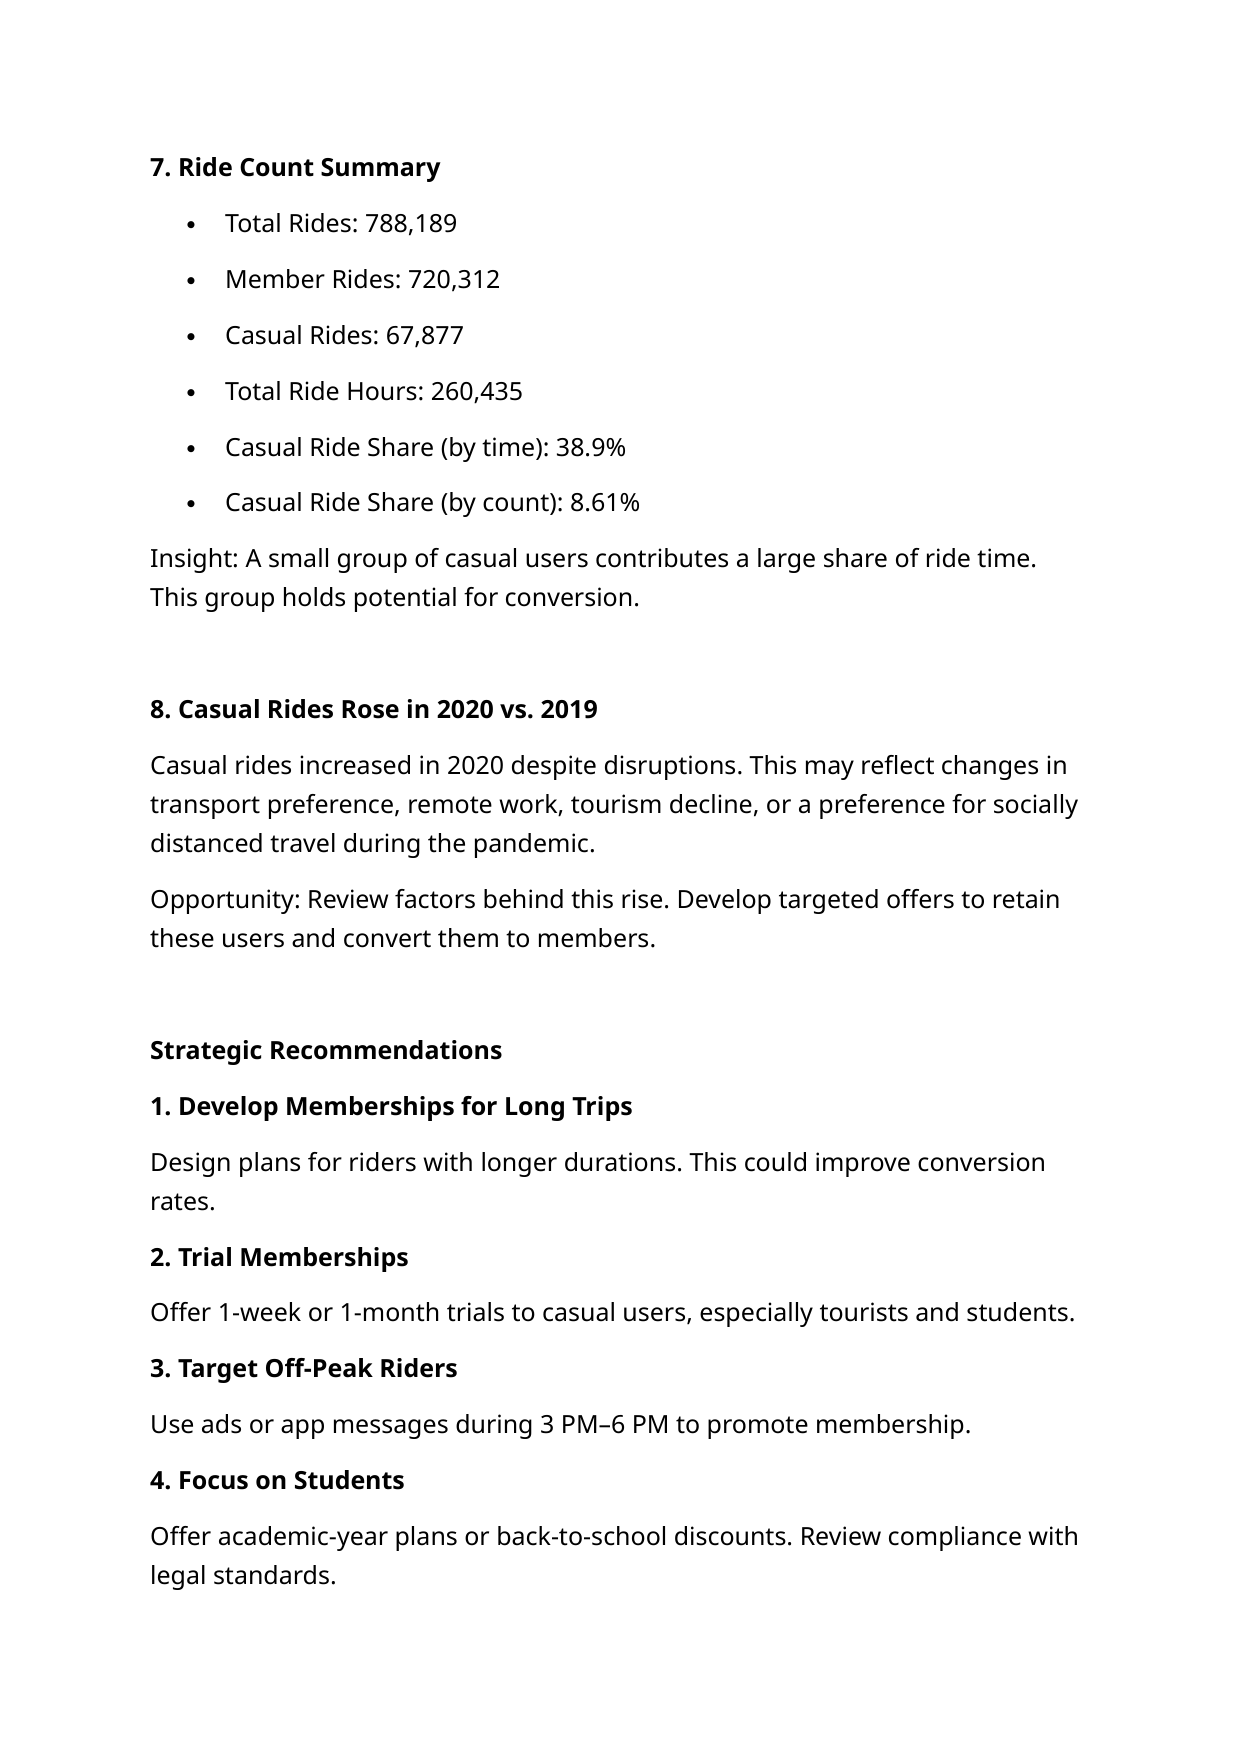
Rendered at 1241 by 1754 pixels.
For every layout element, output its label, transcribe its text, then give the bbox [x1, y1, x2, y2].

text Insight: A small group of casual users contributes a large share of ride time. This group holds potential for conversion. [150, 541, 1090, 614]
text 8. Casual Rides Rose in 2020 vs. 2019 [150, 692, 1090, 726]
text Opportunity: Review factors behind this rise. Develop targeted offers to retain these users and convert them to members. [150, 882, 1090, 955]
list Total Ride Hours: 260,435 [187, 373, 1090, 407]
text 3. Target Off-Peak Riders [150, 1351, 1090, 1385]
list Casual Rides: 67,877 [187, 317, 1090, 352]
list Casual Ride Share (by count): 8.61% [187, 485, 1090, 519]
text Offer academic-year plans or back-to-school discounts. Review compliance with legal standards. [150, 1518, 1090, 1592]
text Use ads or app messages during 3 PM–6 PM to promote membership. [150, 1407, 1090, 1441]
text 2. Trial Memberships [150, 1239, 1090, 1273]
text Design plans for riders with longer durations. This could improve conversion rates. [150, 1144, 1090, 1217]
text Strategic Recommendations [150, 1032, 1090, 1067]
text Casual rides increased in 2020 despite disruptions. This may reflect changes in transport preference, remote work, tourism decline, or a preference for socially distanced travel during the pandemic. [150, 747, 1090, 860]
list Total Rides: 788,189 [187, 206, 1090, 240]
list Casual Ride Share (by time): 38.9% [187, 429, 1090, 463]
text 7. Ride Count Summary [150, 150, 1090, 184]
text Offer 1-week or 1-month trials to casual users, especially tourists and students. [150, 1295, 1090, 1329]
text 4. Focus on Students [150, 1462, 1090, 1497]
text 1. Develop Memberships for Long Trips [150, 1088, 1090, 1122]
list Member Rides: 720,312 [187, 262, 1090, 296]
